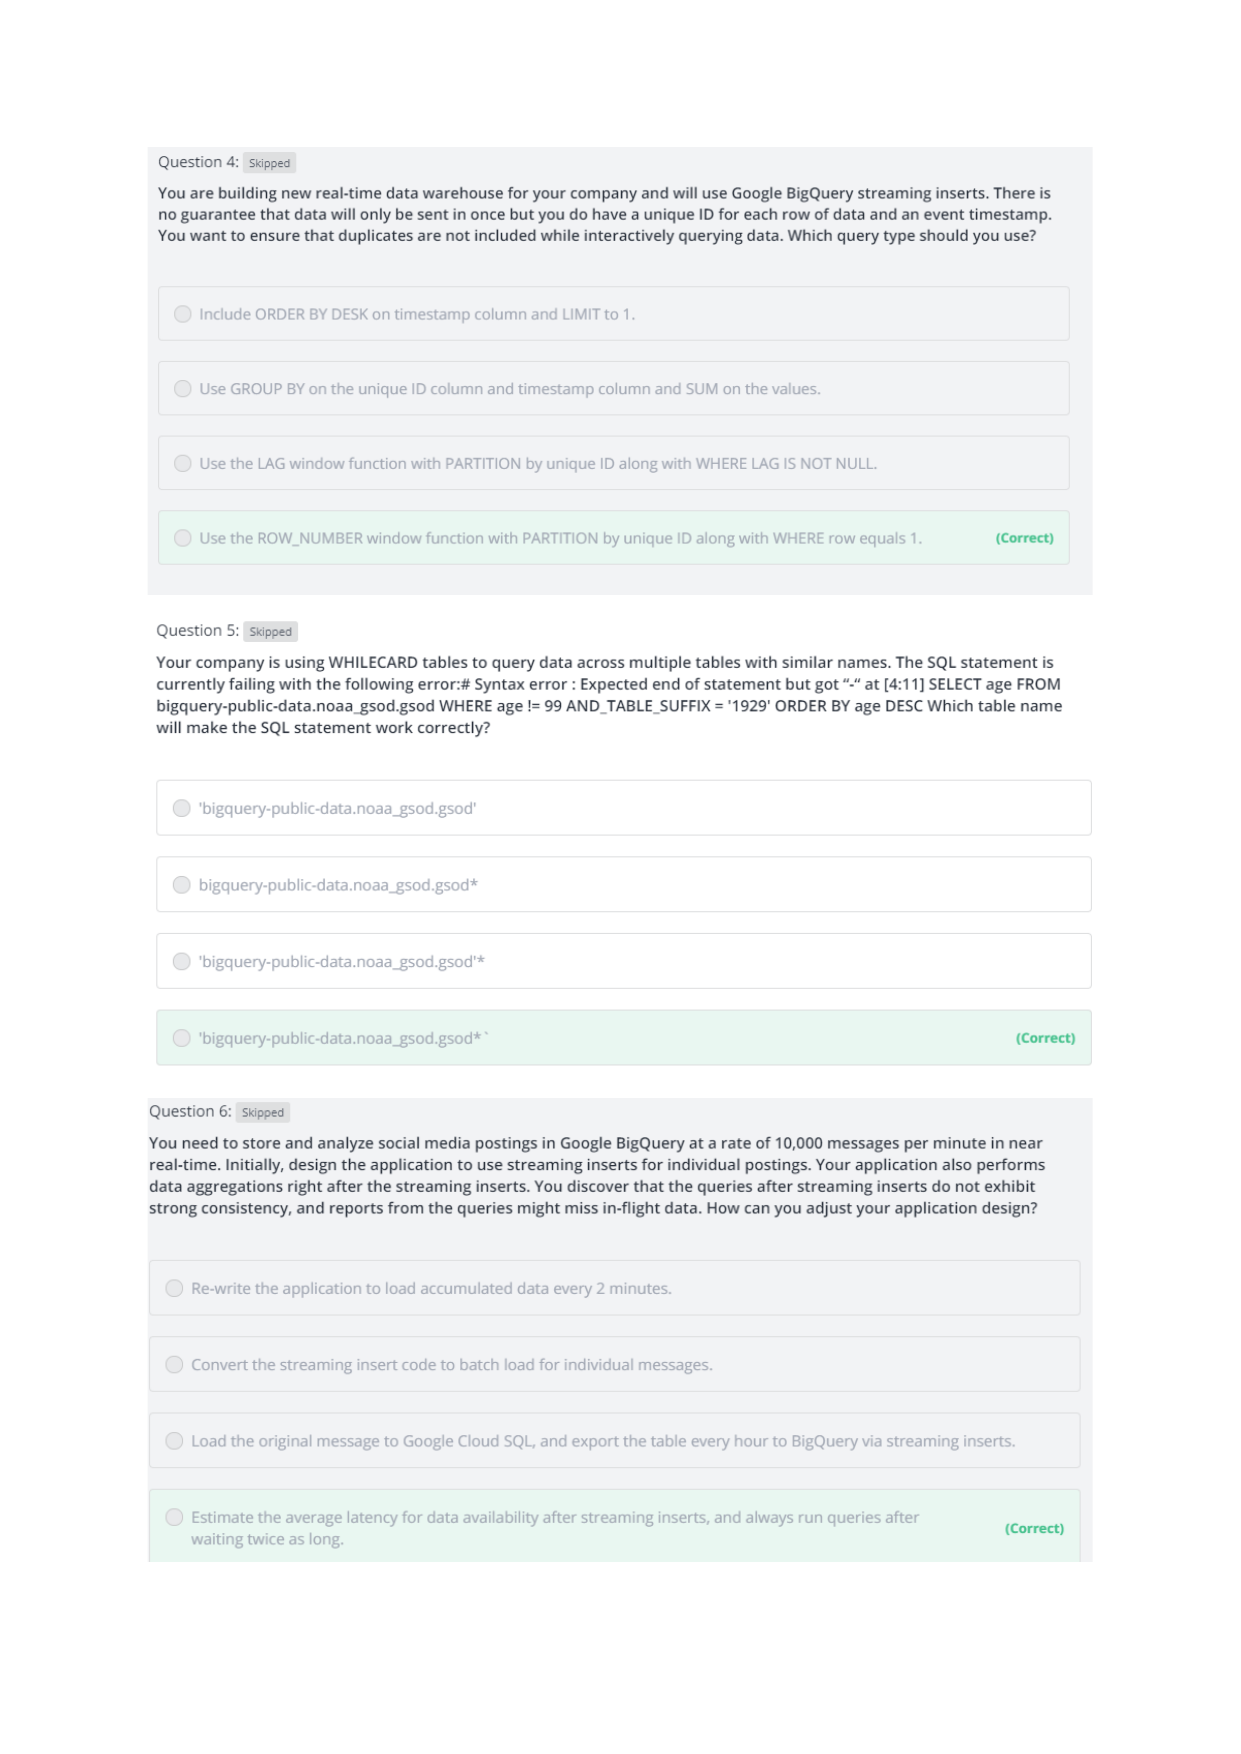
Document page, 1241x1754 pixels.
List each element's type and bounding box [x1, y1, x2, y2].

picture [147, 147, 1093, 595]
picture [147, 613, 1093, 1080]
picture [147, 1098, 1093, 1562]
